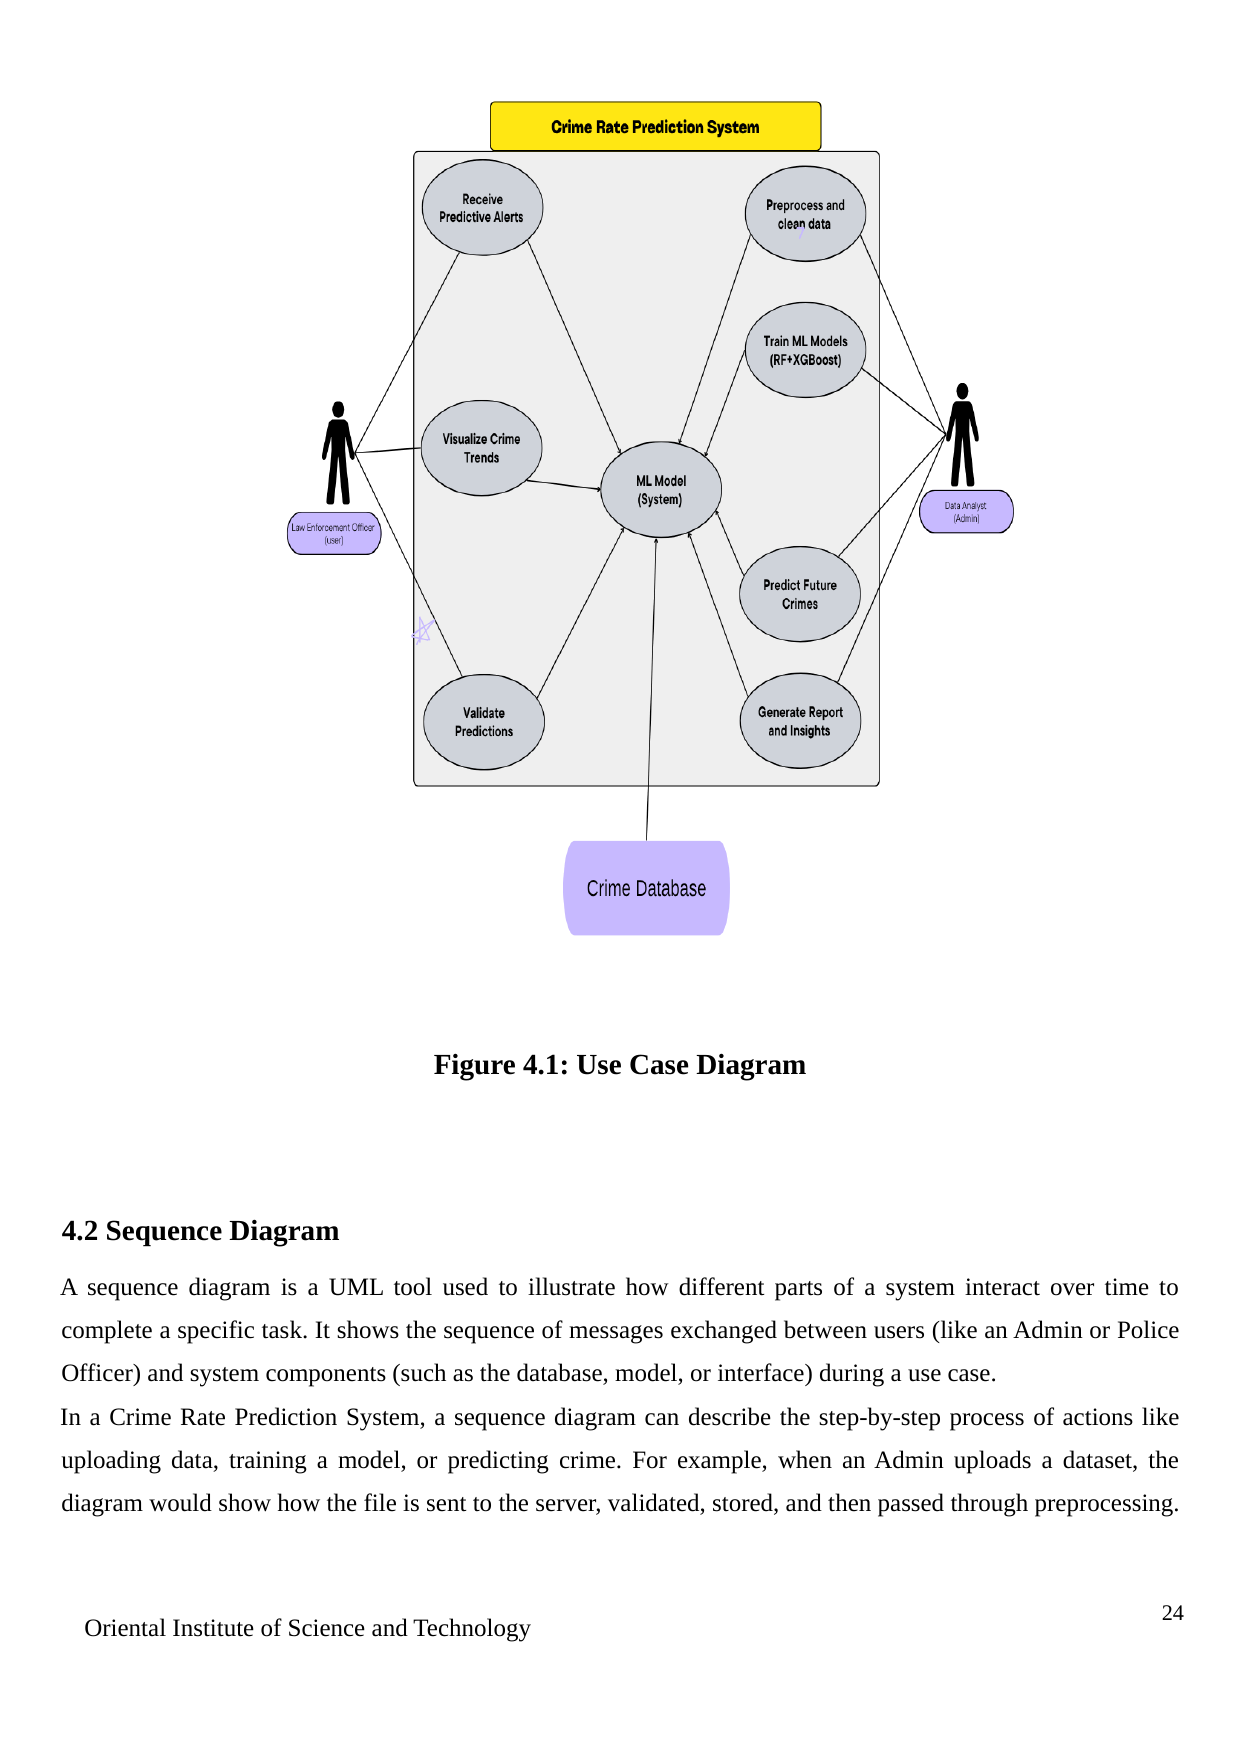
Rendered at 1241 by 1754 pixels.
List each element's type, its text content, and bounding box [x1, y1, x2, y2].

picture [71, 67, 1231, 969]
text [60, 1402, 1181, 1517]
text A sequence diagram is a UML tool used to illustrate how different parts of a system interact over time to complete a specific task. It shows the sequence of messages exchanged between users (like an Admin or Police Officer) and system components (such as the database, model, or interface) during a use case. [60, 1272, 1181, 1387]
subtitle 4.2 Sequence Diagram [62, 1213, 1226, 1247]
text Figure 4.1: Use Case Diagram [71, 1047, 1226, 1081]
